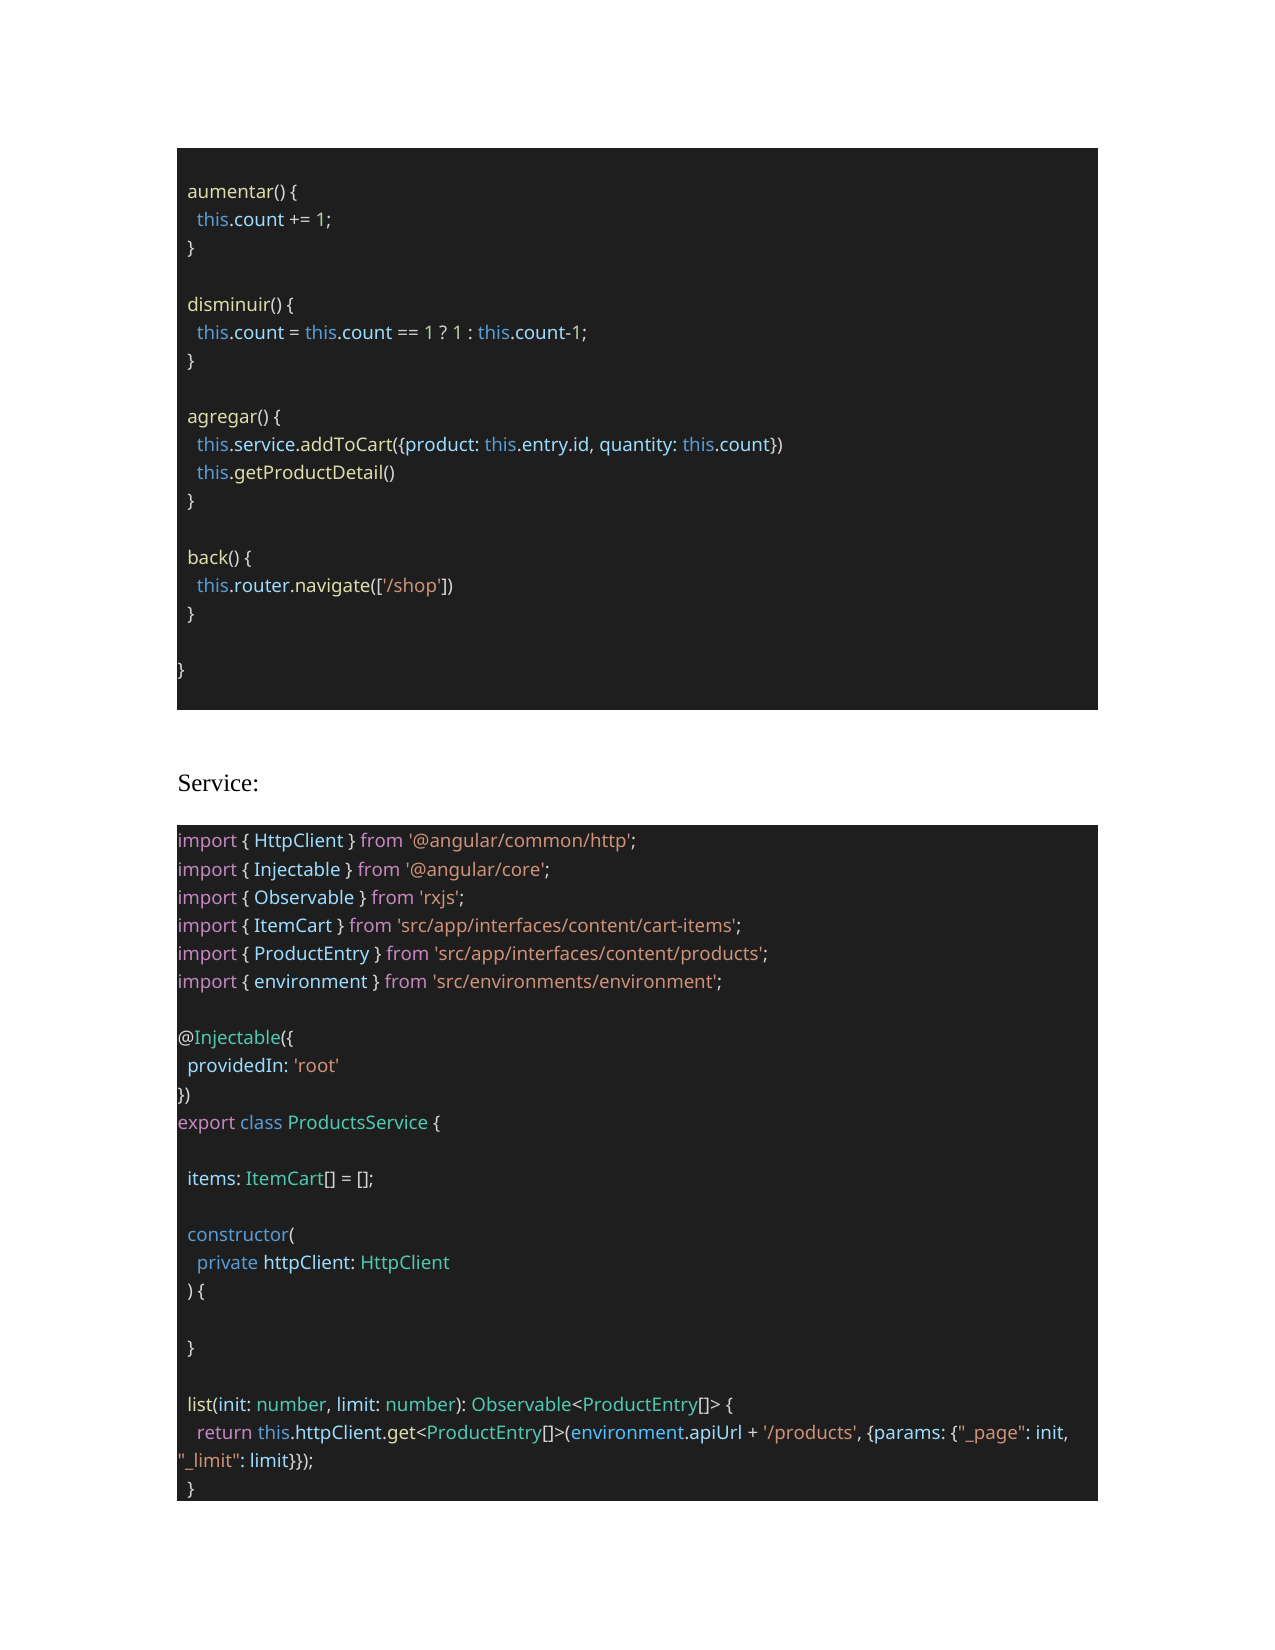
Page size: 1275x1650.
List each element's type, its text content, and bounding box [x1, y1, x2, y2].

text back() { [177, 541, 1098, 569]
text @Injectable({ [177, 1022, 1098, 1050]
text this.service.addToCart({product: this.entry.id, quantity: this.count}) [177, 429, 1098, 457]
text } [177, 485, 1098, 513]
text this.getProductDetail() [177, 457, 1098, 485]
text private httpClient: HttpClient [177, 1247, 1098, 1275]
text this.count = this.count == 1 ? 1 : this.count-1; [177, 316, 1098, 344]
text import { HttpClient } from '@angular/common/http'; [177, 825, 1098, 853]
text import { ItemCart } from 'src/app/interfaces/content/cart-items'; [177, 909, 1098, 938]
text } [177, 598, 1098, 626]
text import { environment } from 'src/environments/environment'; [177, 966, 1098, 994]
text }) [177, 1078, 1098, 1106]
text providedIn: 'root' [177, 1050, 1098, 1078]
text import { ProductEntry } from 'src/app/interfaces/content/products'; [177, 938, 1098, 966]
text list(init: number, limit: number): Observable<ProductEntry[]> { [177, 1388, 1098, 1416]
text } [177, 1473, 1098, 1501]
text } [177, 344, 1098, 373]
text } [177, 232, 1098, 260]
text } [177, 654, 1098, 682]
text } [177, 1332, 1098, 1360]
text constructor( [177, 1219, 1098, 1247]
text import { Injectable } from '@angular/core'; [177, 853, 1098, 881]
text aumentar() { [177, 176, 1098, 204]
text Service: [177, 768, 1098, 796]
text return this.httpClient.get<ProductEntry[]>(environment.apiUrl + '/products', {params: {"_page": init, "_limit": limit}}); [177, 1416, 1098, 1473]
text ) { [177, 1275, 1098, 1303]
text items: ItemCart[] = []; [177, 1163, 1098, 1191]
text this.router.navigate(['/shop']) [177, 569, 1098, 598]
text this.count += 1; [177, 204, 1098, 232]
text export class ProductsService { [177, 1106, 1098, 1134]
text disminuir() { [177, 288, 1098, 316]
text import { Observable } from 'rxjs'; [177, 881, 1098, 909]
text agregar() { [177, 401, 1098, 429]
